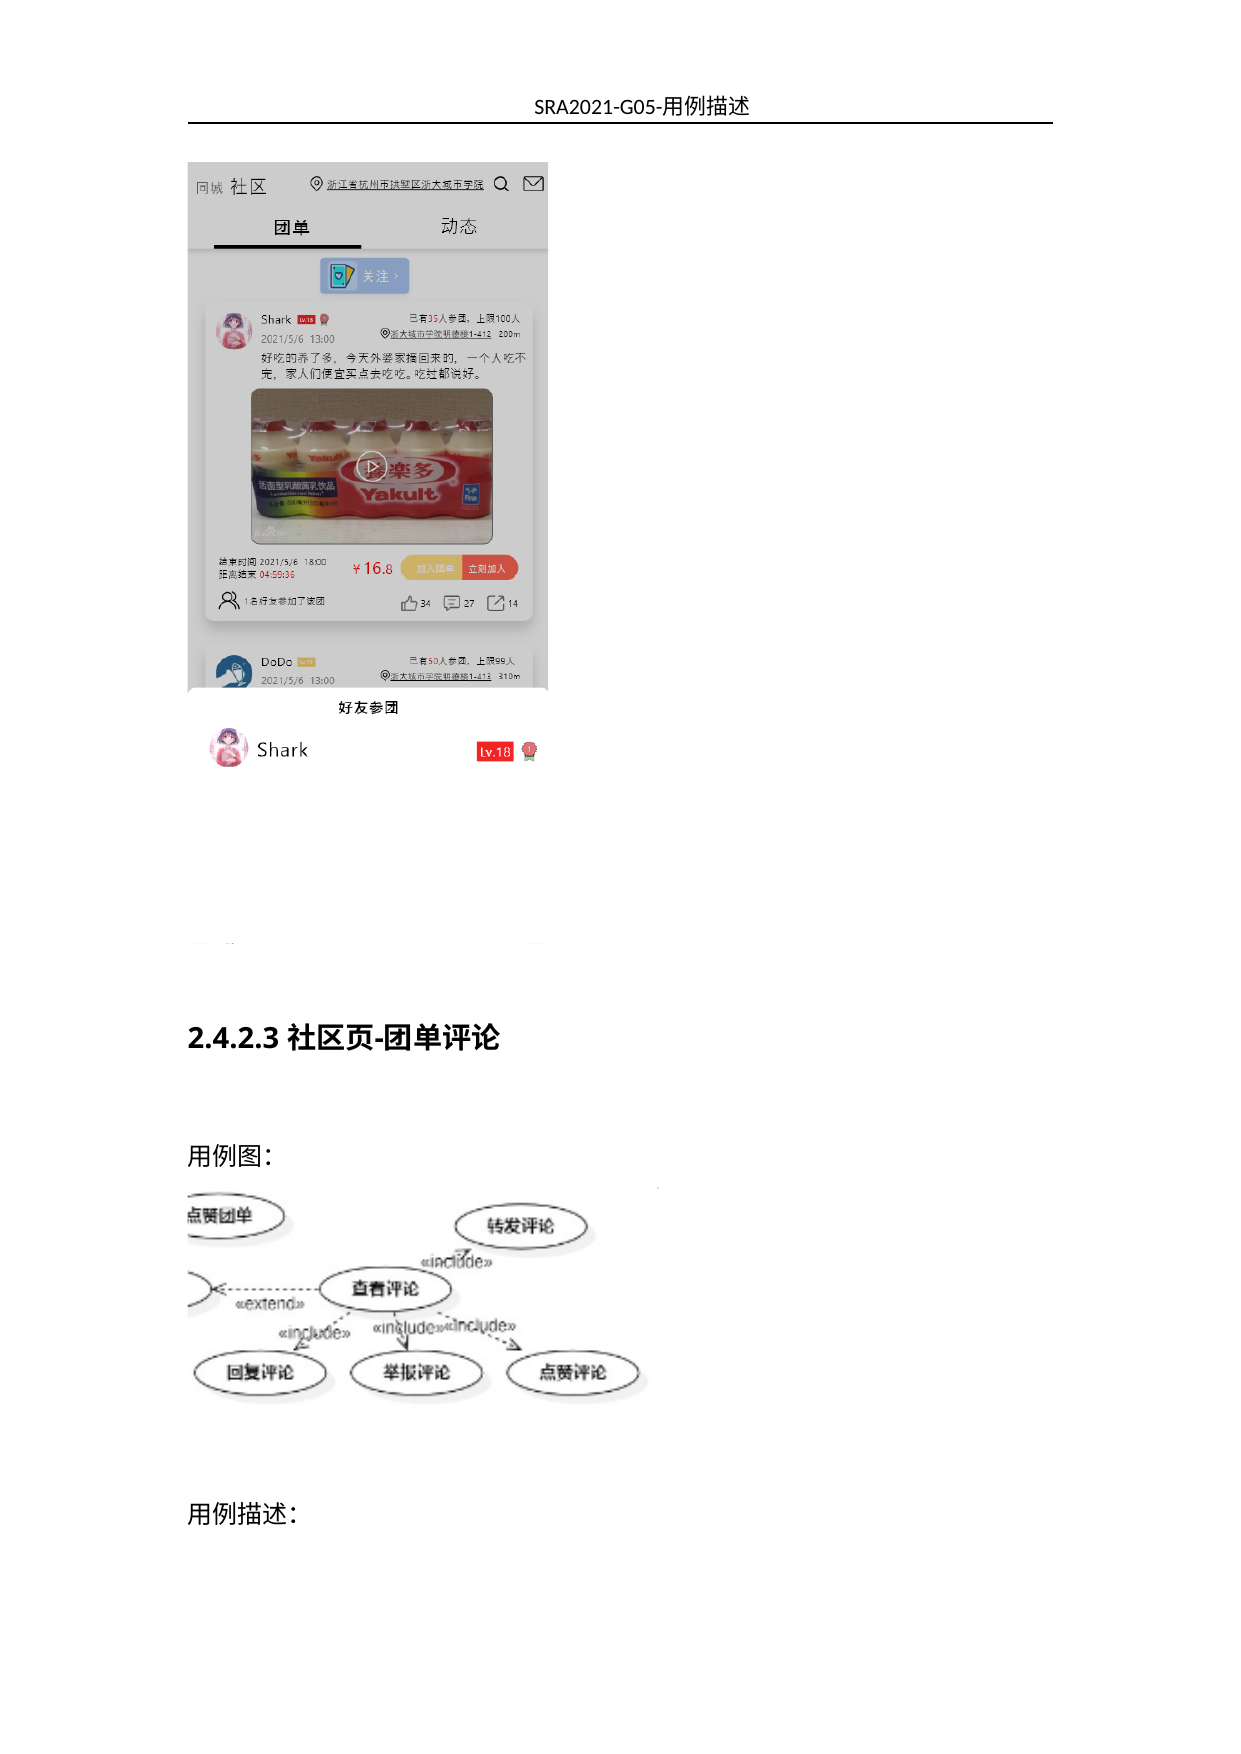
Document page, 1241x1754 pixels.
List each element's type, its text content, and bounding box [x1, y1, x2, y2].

picture [187, 1187, 659, 1420]
picture [187, 162, 549, 944]
subtitle 2.4.2.3 社区页-团单评论 [187, 1004, 1053, 1069]
text 用例图： [187, 1122, 1053, 1187]
text 用例描述： [187, 1480, 1053, 1545]
